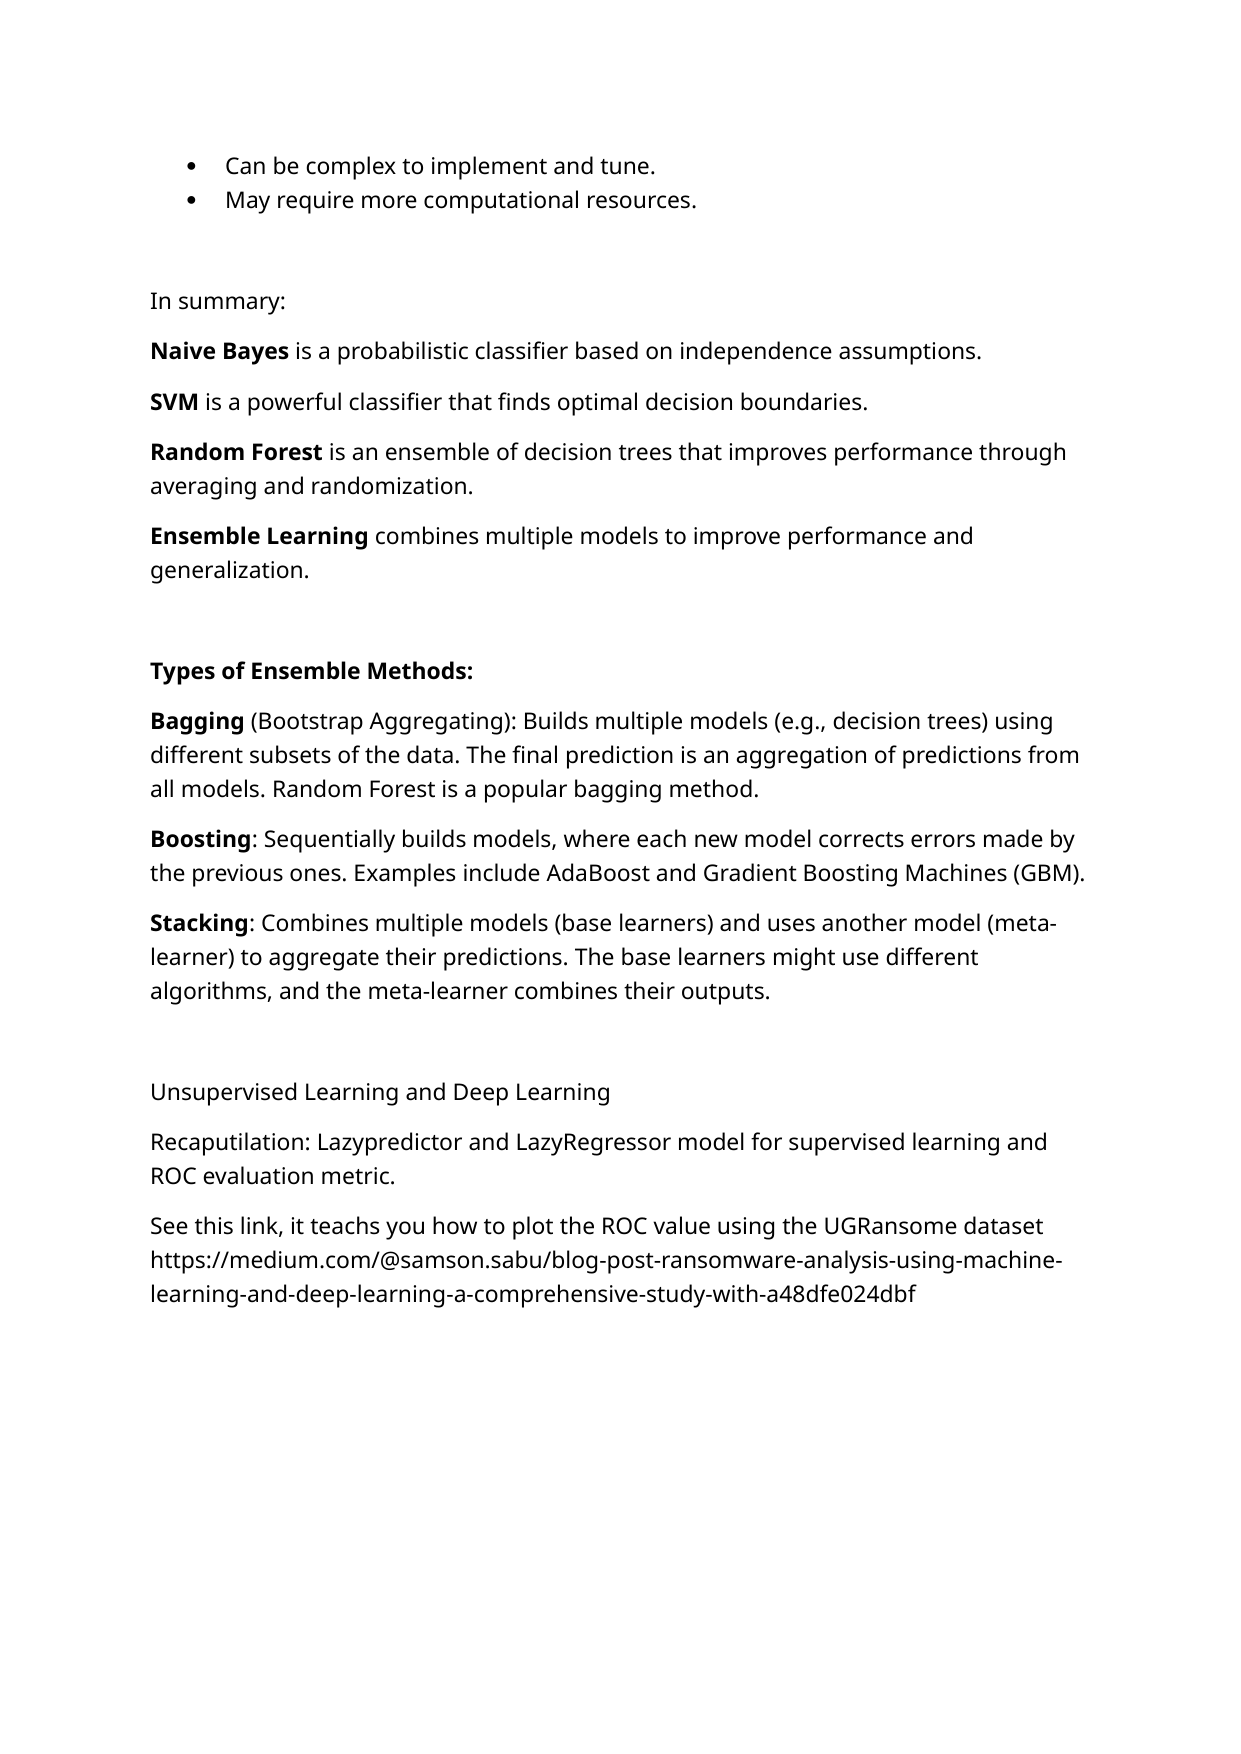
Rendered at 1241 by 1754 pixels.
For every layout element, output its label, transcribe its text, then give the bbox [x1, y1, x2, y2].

text Ensemble Learning combines multiple models to improve performance and generalization. [150, 520, 1090, 585]
text See this link, it teachs you how to plot the ROC value using the UGRansome dataset https://medium.com/@samson.sabu/blog-post-ransomware-analysis-using-machine-learning-and-deep-learning-a-comprehensive-study-with-a48dfe024dbf [150, 1210, 1090, 1309]
text In summary: [150, 284, 1090, 316]
text Stacking: Combines multiple models (base learners) and uses another model (meta-learner) to aggregate their predictions. The base learners might use different algorithms, and the meta-learner combines their outputs. [150, 907, 1090, 1006]
text Recaputilation: Lazypredictor and LazyRegressor model for supervised learning and ROC evaluation metric. [150, 1126, 1090, 1191]
text Unsupervised Learning and Deep Learning [150, 1075, 1090, 1107]
text Types of Ensemble Methods: [150, 654, 1090, 686]
text Random Forest is an ensemble of decision trees that improves performance through averaging and randomization. [150, 436, 1090, 501]
list Can be complex to implement and tune. [187, 150, 1090, 181]
list May require more computational resources. [187, 184, 1090, 215]
text Boosting: Sequentially builds models, where each new model corrects errors made by the previous ones. Examples include AdaBoost and Gradient Boosting Machines (GBM). [150, 823, 1090, 888]
text Naive Bayes is a probabilistic classifier based on independence assumptions. [150, 335, 1090, 366]
text Bagging (Bootstrap Aggregating): Builds multiple models (e.g., decision trees) using different subsets of the data. The final prediction is an aggregation of predictions from all models. Random Forest is a popular bagging method. [150, 705, 1090, 804]
text SVM is a powerful classifier that finds optimal decision boundaries. [150, 385, 1090, 417]
